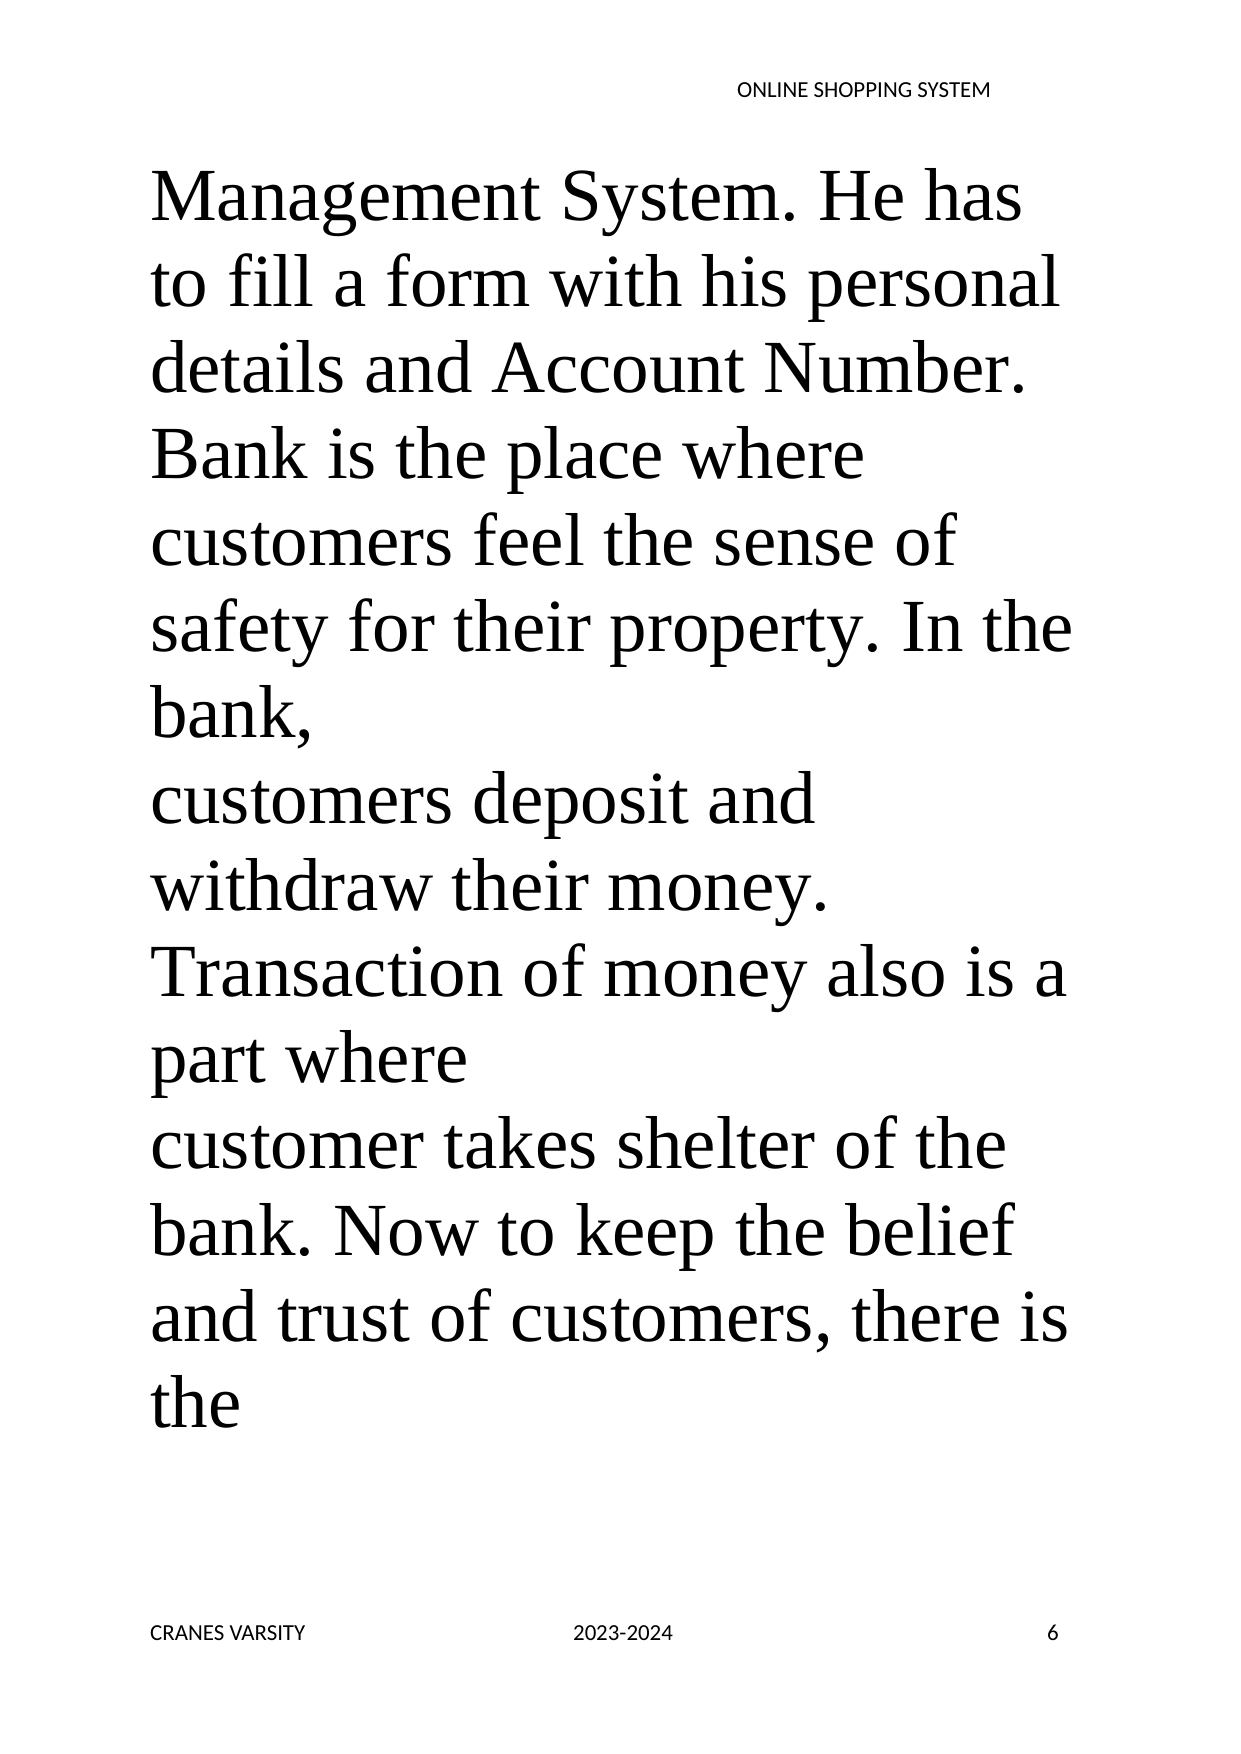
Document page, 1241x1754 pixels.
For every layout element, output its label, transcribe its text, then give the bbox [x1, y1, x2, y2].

text customers deposit and withdraw their money. Transaction of money also is a part where [150, 754, 1098, 1099]
text Management System. He has to fill a form with his personal details and Account Number. [150, 150, 1098, 409]
text Bank is the place where customers feel the sense of safety for their property. In the bank, [150, 409, 1098, 754]
text customer takes shelter of the bank. Now to keep the belief and trust of customers, there is the [150, 1099, 1098, 1444]
